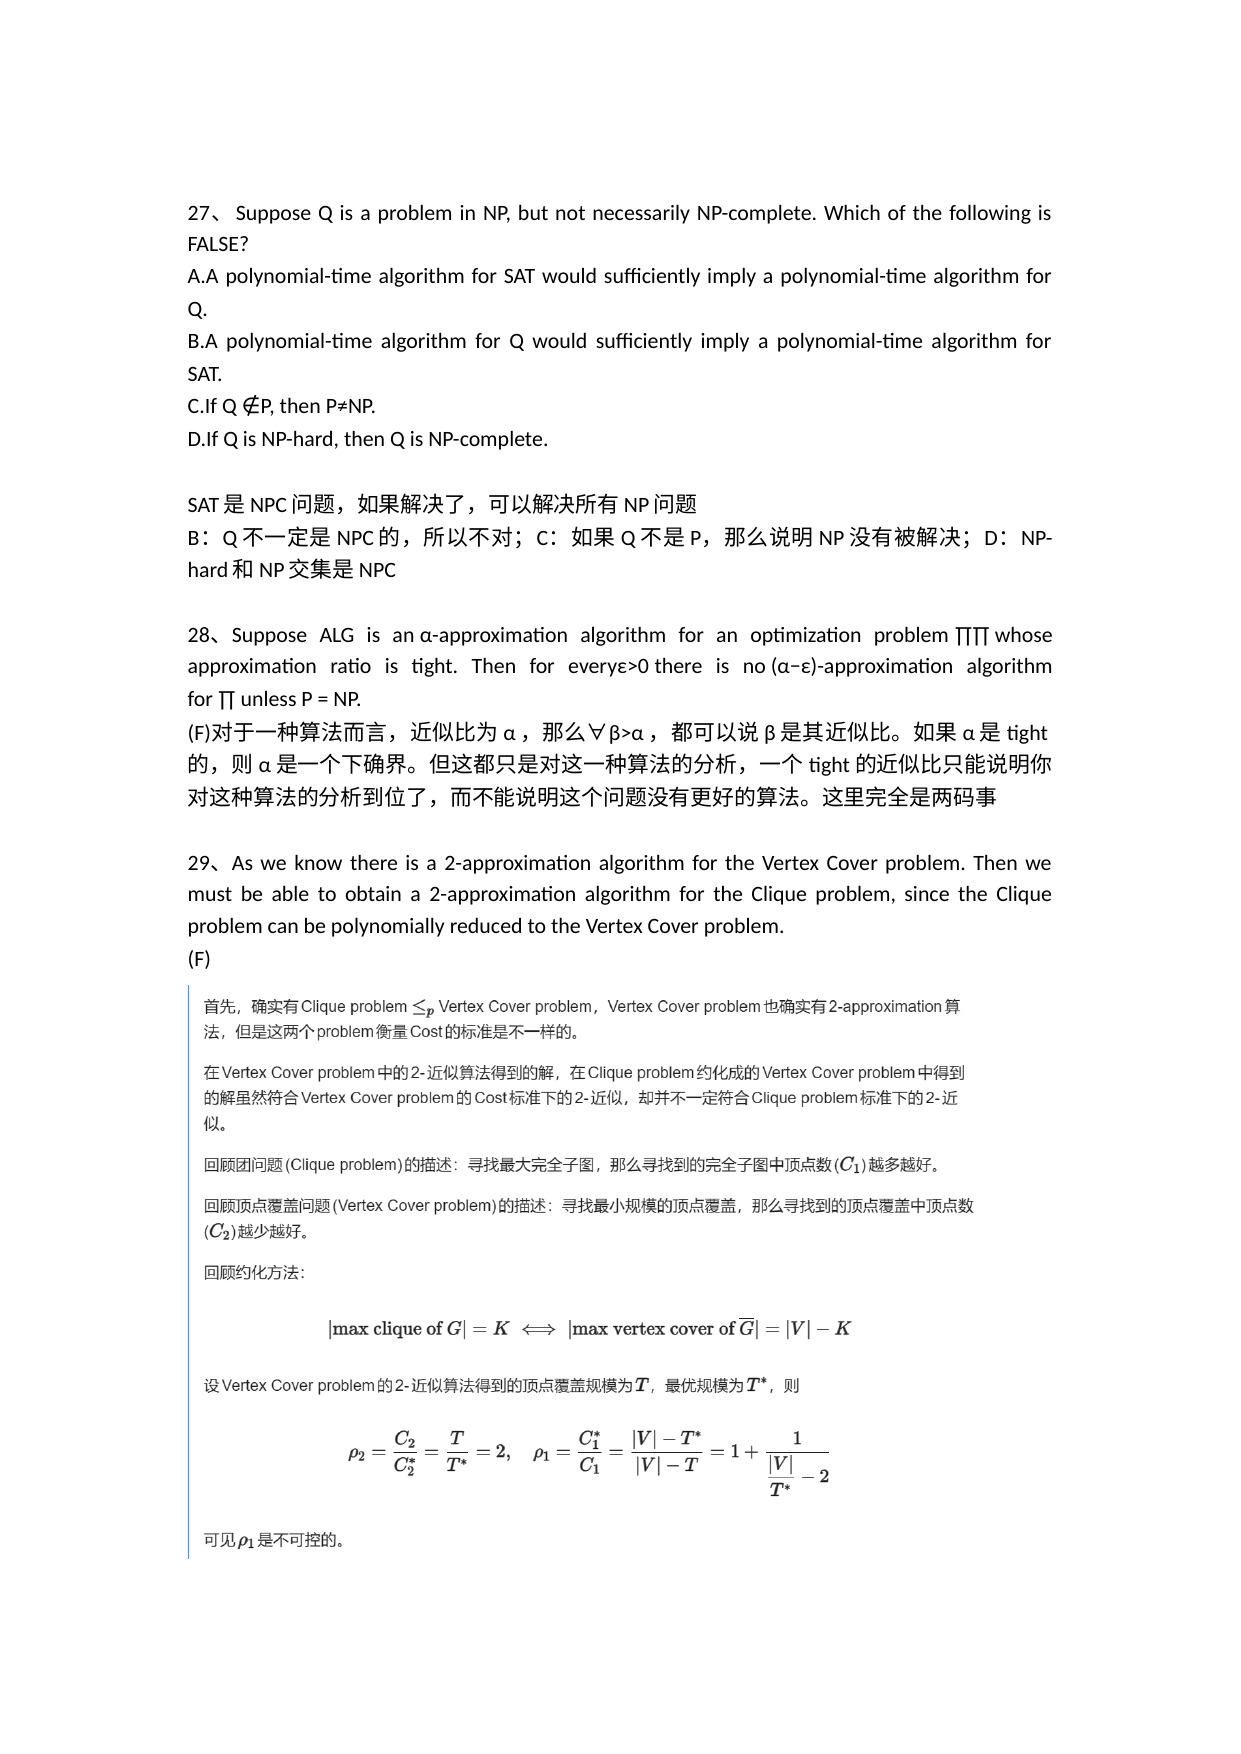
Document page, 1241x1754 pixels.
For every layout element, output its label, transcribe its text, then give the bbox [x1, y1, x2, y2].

list B：Q不一定是NPC的，所以不对；C：如果Q不是P，那么说明NP没有被解决；D：NP-hard和NP交集是NPC [187, 519, 1053, 584]
list D.If Q is NP-hard, then Q is NP-complete. [187, 422, 1053, 454]
list (F)对于一种算法而言，近似比为 α ，那么∀β>α ，都可以说 β 是其近似比。如果 α 是 tight 的，则 α 是一个下确界。但这都只是对这一种算法的分析，一个 tight 的近似比只能说明你对这种算法的分析到位了，而不能说明这个问题没有更好的算法。这里完全是两码事 [187, 714, 1053, 812]
list Suppose ALG is an α-approximation algorithm for an optimization problem ∏∏ whose approximation ratio is tight. Then for everyε>0 there is no (α−ε)-approximation algorithm for ∏ unless P = NP. [187, 617, 1053, 714]
list C.If Q ∉P, then P≠NP. [187, 389, 1053, 422]
picture [186, 985, 989, 1559]
list B.A polynomial-time algorithm for Q would sufficiently imply a polynomial-time algorithm for SAT. [187, 324, 1053, 389]
list SAT是NPC问题，如果解决了，可以解决所有NP问题 [187, 487, 1053, 519]
list A.A polynomial-time algorithm for SAT would sufficiently imply a polynomial-time algorithm for Q. [187, 259, 1053, 324]
list As we know there is a 2-approximation algorithm for the Vertex Cover problem. Then we must be able to obtain a 2-approximation algorithm for the Clique problem, since the Clique problem can be polynomially reduced to the Vertex Cover problem. [187, 844, 1053, 942]
list (F) [187, 942, 1053, 974]
list 27、Suppose Q is a problem in NP, but not necessarily NP-complete. Which of the following is FALSE? [187, 194, 1053, 259]
